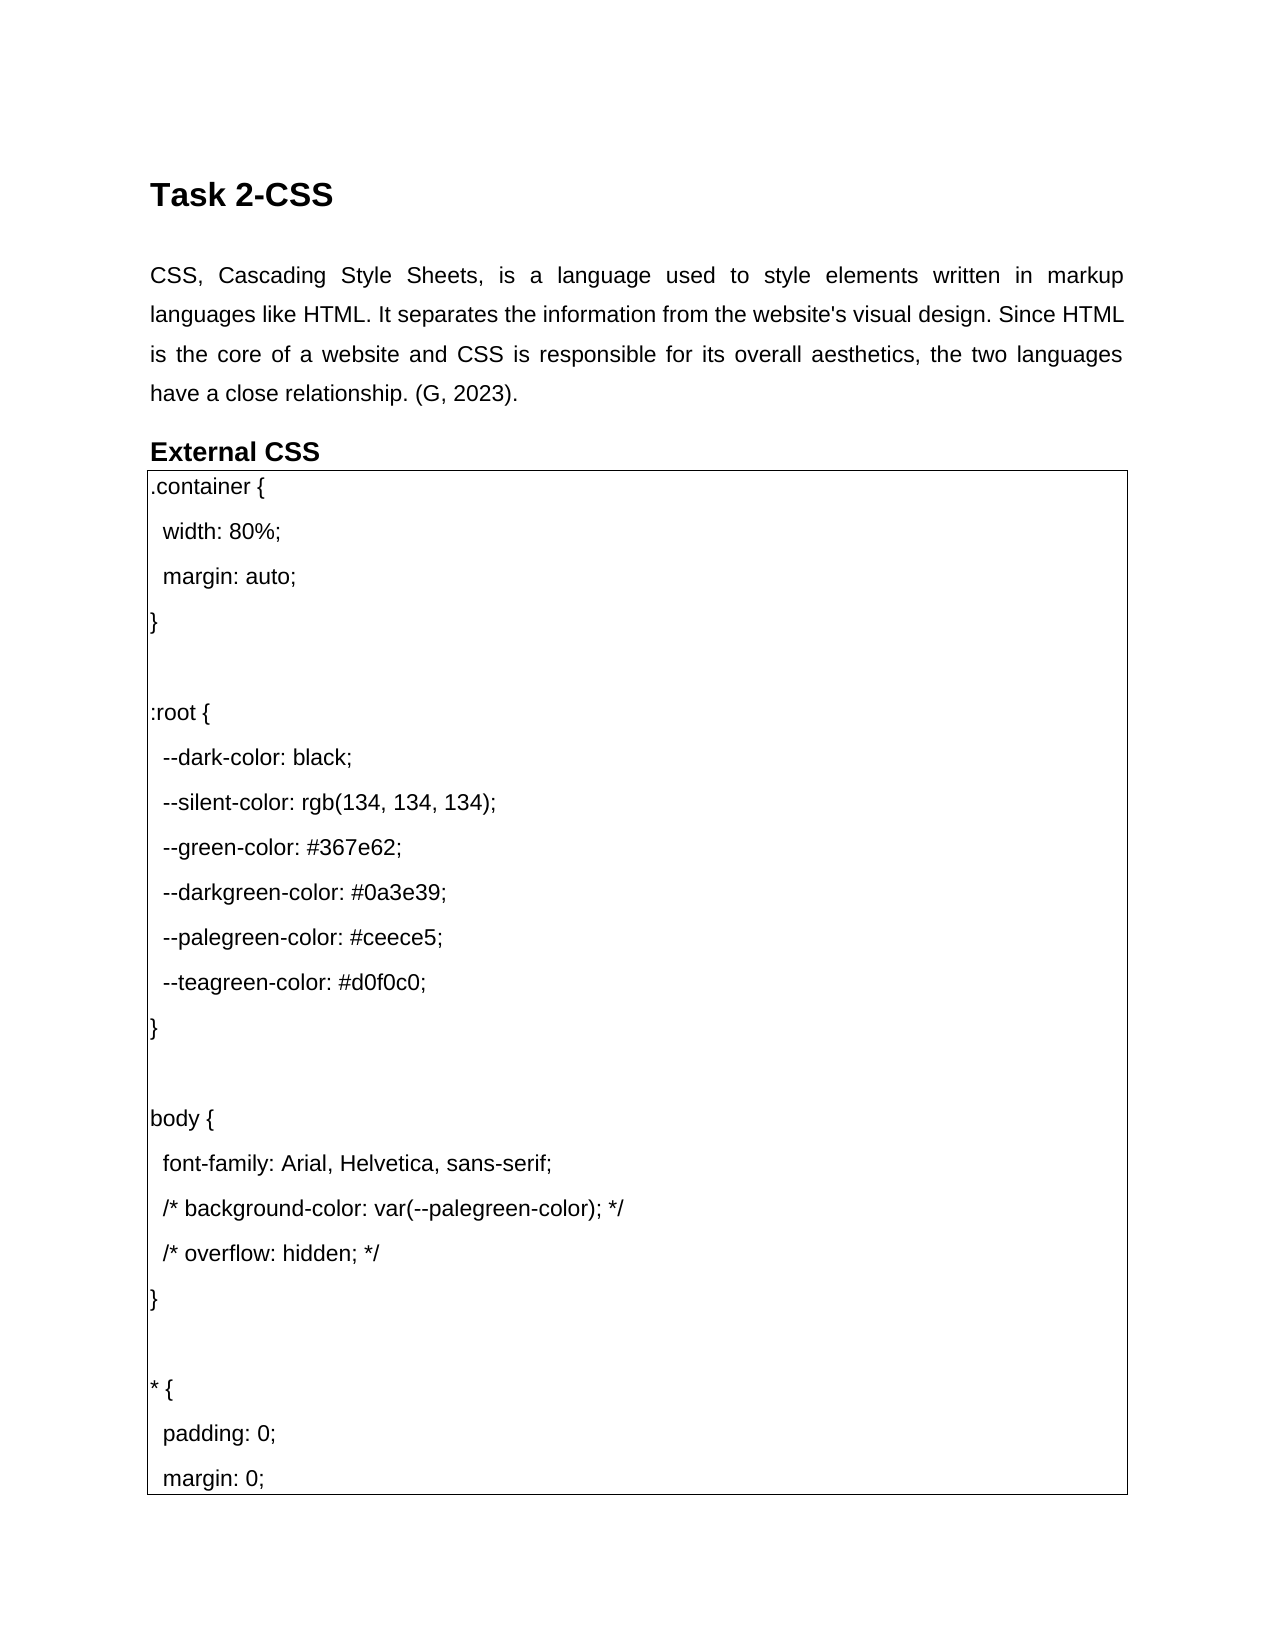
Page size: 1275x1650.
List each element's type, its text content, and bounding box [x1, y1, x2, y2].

text --palegreen-color: #ceece5; [148, 921, 1127, 950]
text --teagreen-color: #d0f0c0; [148, 966, 1127, 996]
text padding: 0; [148, 1417, 1127, 1447]
text font-family: Arial, Helvetica, sans-serif; [148, 1146, 1127, 1176]
text CSS, Cascading Style Sheets, is a language used to style elements written in markup languages like HTML. It separates the information from the website's visual design. Since HTML is the core of a website and CSS is responsible for its overall aesthetics, the two languages have a close relationship. . [150, 262, 1125, 406]
text width: 80%; [148, 515, 1127, 544]
text :root { [148, 695, 1127, 725]
text --dark-color: black; [148, 741, 1127, 770]
text } [148, 1011, 1127, 1041]
text margin: auto; [148, 560, 1127, 589]
text margin: 0; [148, 1462, 1127, 1494]
text --silent-color: rgb(134, 134, 134); [148, 786, 1127, 815]
text * { [148, 1372, 1127, 1401]
text } [148, 1282, 1127, 1311]
text body { [148, 1101, 1127, 1131]
subtitle External CSS [150, 436, 1125, 467]
text /* background-color: var(--palegreen-color); */ [148, 1192, 1127, 1221]
subtitle Task 2-CSS [150, 175, 1125, 213]
text /* overflow: hidden; */ [148, 1237, 1127, 1266]
text } [148, 605, 1127, 635]
text --darkgreen-color: #0a3e39; [148, 876, 1127, 905]
text --green-color: #367e62; [148, 831, 1127, 860]
text .container { [148, 471, 1127, 499]
